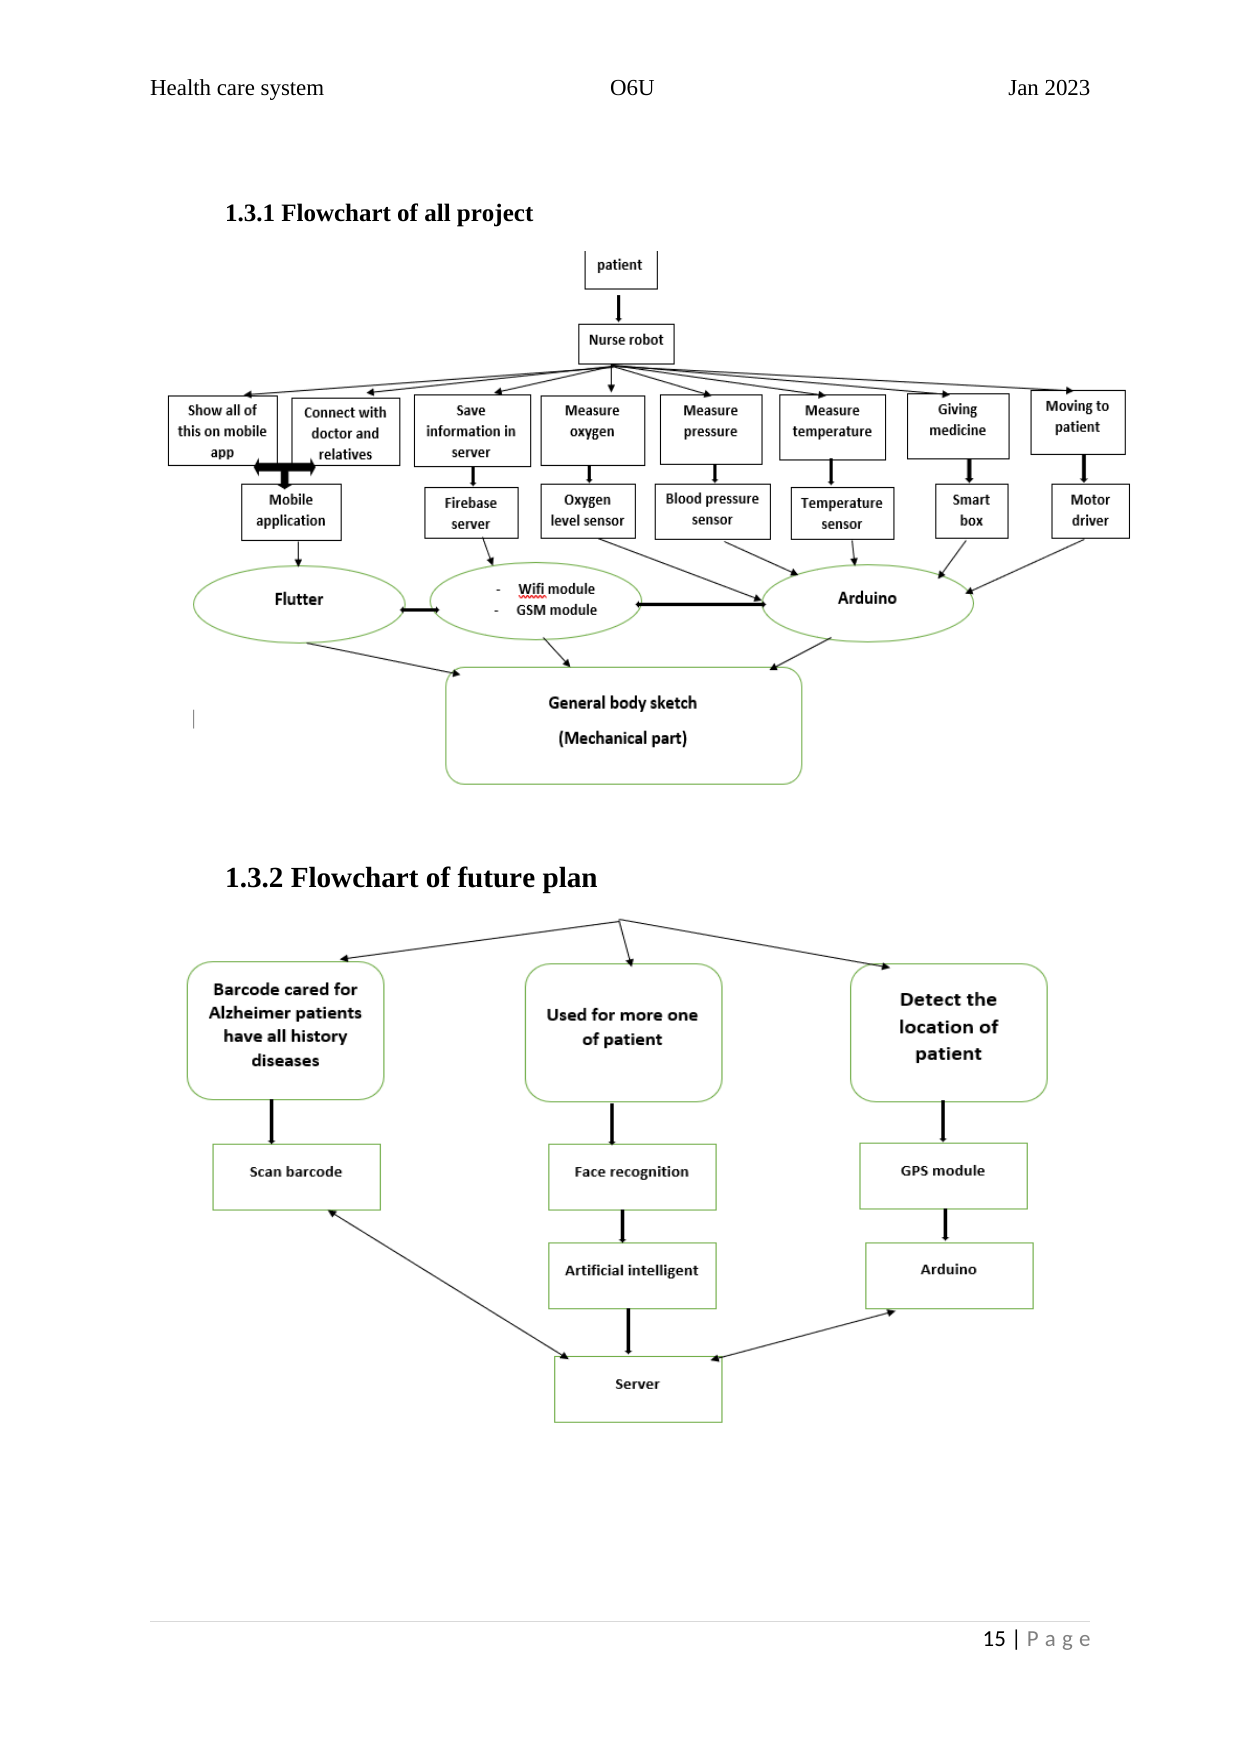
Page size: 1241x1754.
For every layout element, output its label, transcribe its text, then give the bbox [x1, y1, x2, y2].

text 1.3.1 Flowchart of all project [150, 198, 1090, 226]
picture [150, 251, 1136, 786]
text 1.3.2 Flowchart of future plan [150, 860, 1090, 894]
picture [151, 914, 1091, 1424]
